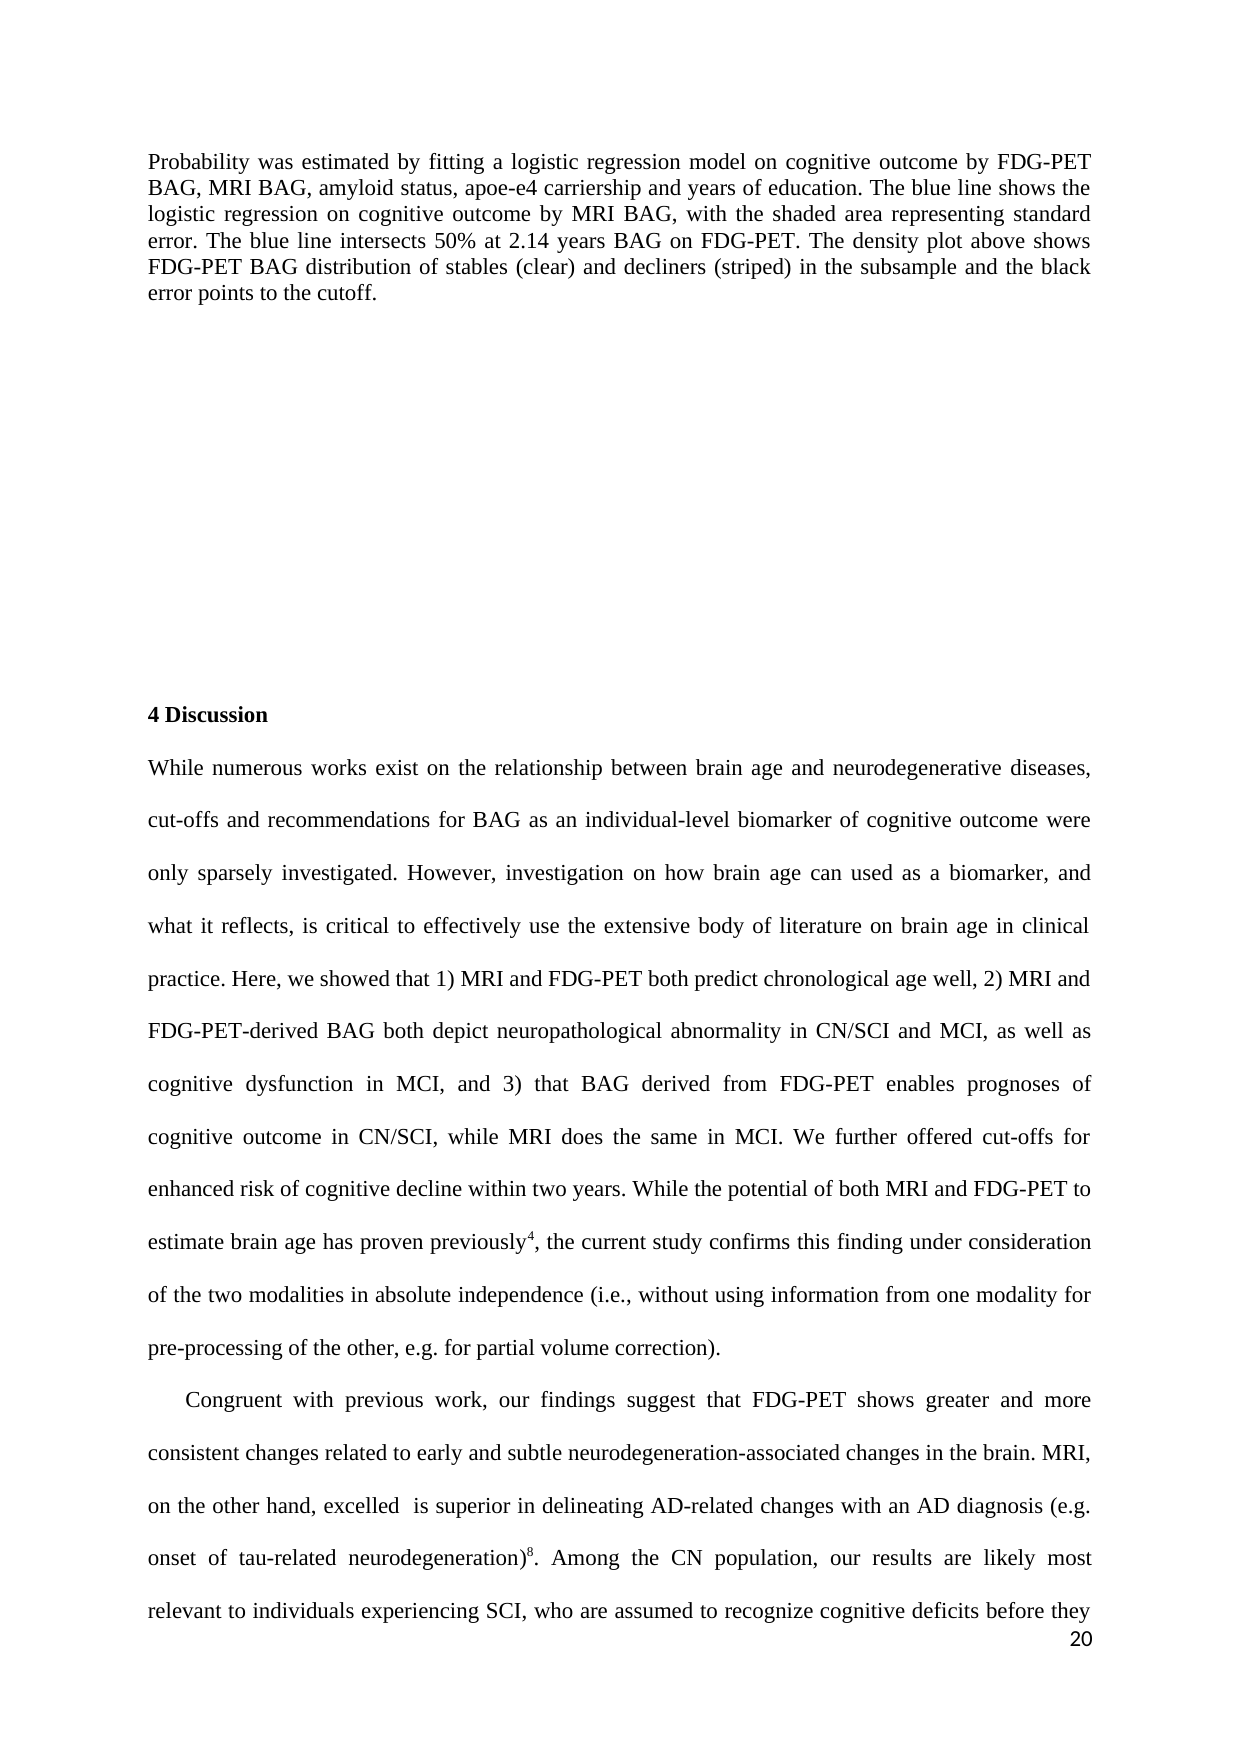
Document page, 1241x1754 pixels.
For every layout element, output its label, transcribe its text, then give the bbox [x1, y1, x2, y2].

text While numerous works exist on the relationship between brain age and neurodegenerative diseases, cut-offs and recommendations for BAG as an individual-level biomarker of cognitive outcome were only sparsely investigated. However, investigation on how brain age can used as a biomarker, and what it reflects, is critical to effectively use the extensive body of literature on brain age in clinical practice. Here, we showed that 1) MRI and FDG-PET both predict chronological age well, 2) MRI and FDG-PET-derived BAG both depict neuropathological abnormality in CN/SCI and MCI, as well as cognitive dysfunction in MCI, and 3) that BAG derived from FDG-PET enables prognoses of cognitive outcome in CN/SCI, while MRI does the same in MCI. We further offered cut-offs for enhanced risk of cognitive decline within two years. While the potential of both MRI and FDG-PET to estimate brain age has proven previously4, the current study confirms this finding under consideration of the two modalities in absolute independence (i.e., without using information from one modality for pre-processing of the other, e.g. for partial volume correction). [148, 754, 1092, 1360]
text 4 Discussion [148, 701, 1092, 727]
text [148, 1386, 1092, 1623]
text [148, 148, 1092, 306]
